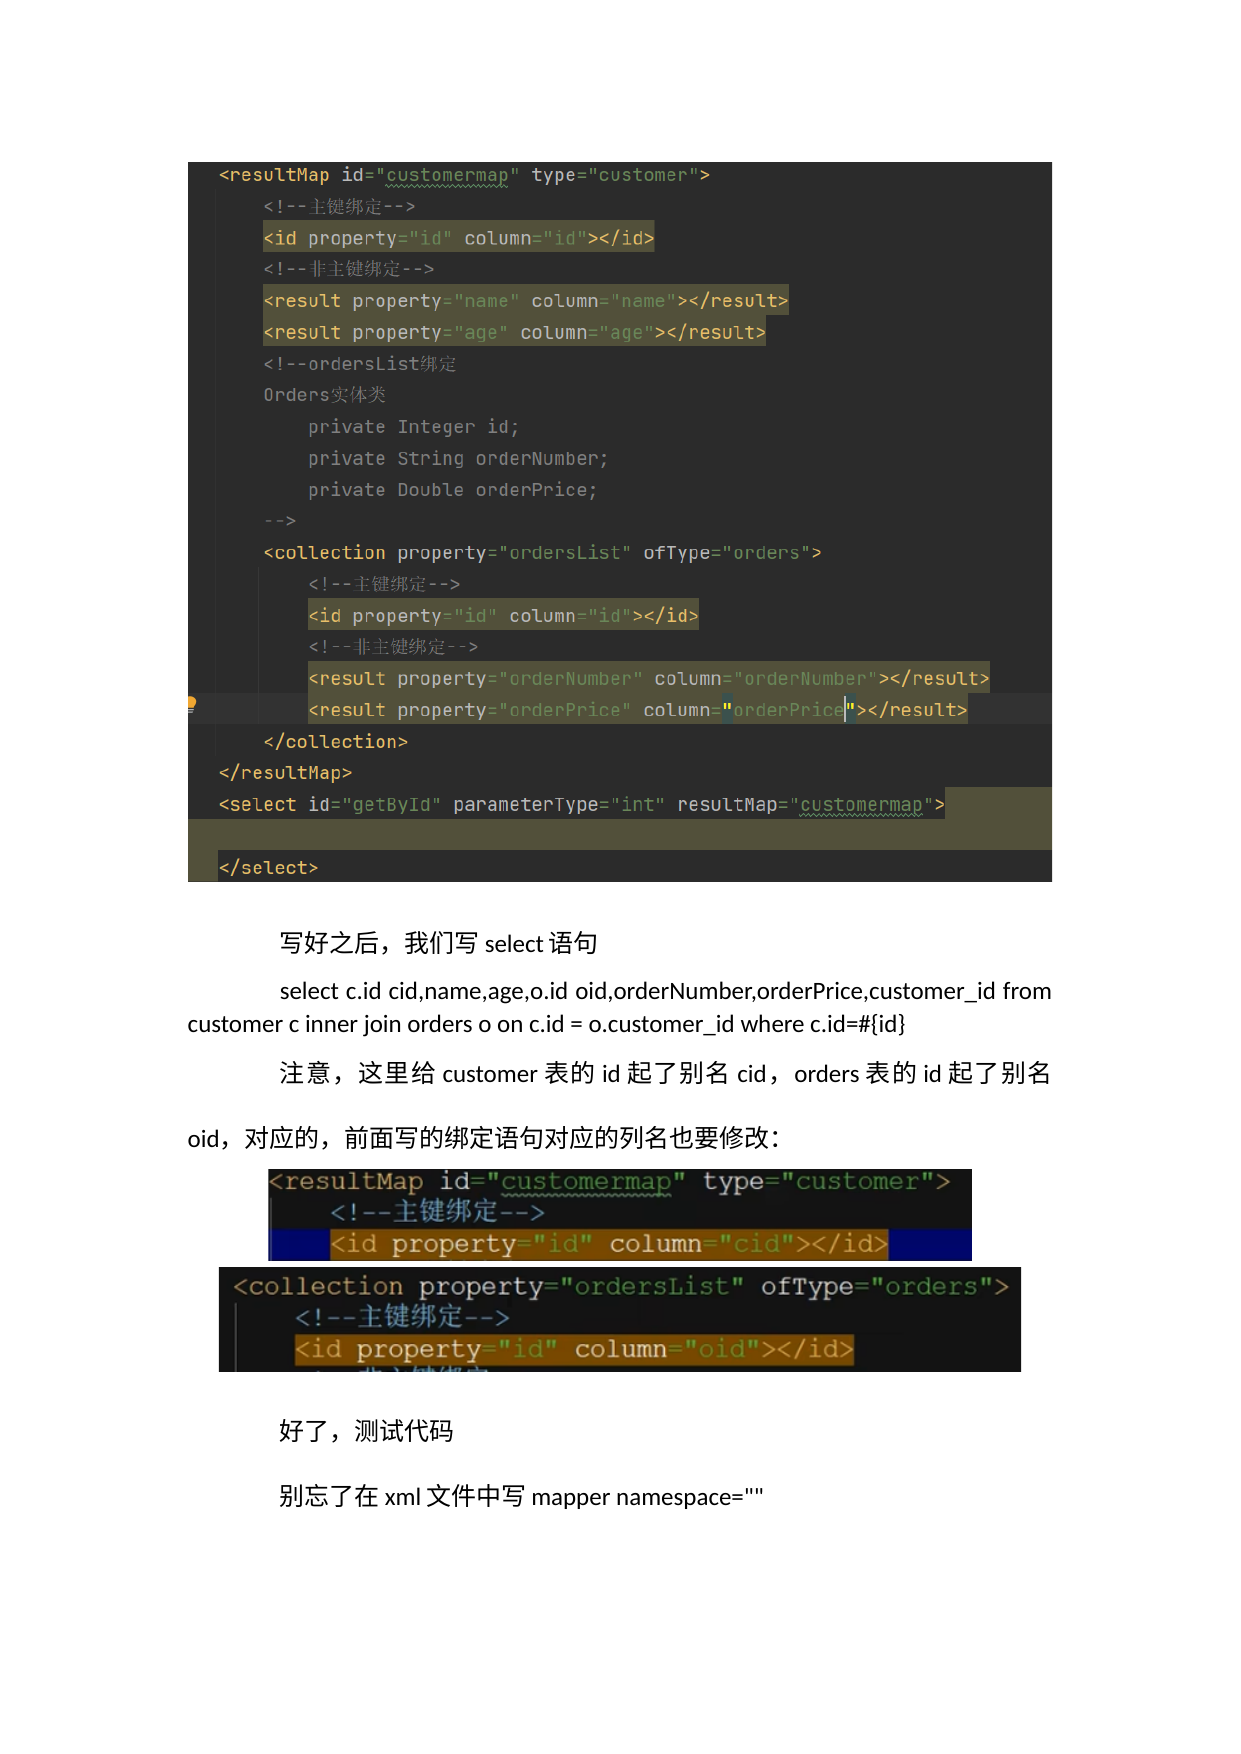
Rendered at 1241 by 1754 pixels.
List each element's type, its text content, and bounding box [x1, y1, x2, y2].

text select c.id cid,name,age,o.id oid,orderNumber,orderPrice,customer_id from customer c inner join orders o on c.id = o.customer_id where c.id=#{id} [187, 974, 1053, 1039]
picture [218, 1267, 1022, 1372]
text 别忘了在xml文件中写mapper namespace="" [187, 1462, 1053, 1527]
picture [188, 162, 1053, 882]
picture [268, 1169, 972, 1261]
text 注意，这里给customer表的id起了别名cid，orders表的id起了别名oid，对应的，前面写的绑定语句对应的列名也要修改： [187, 1039, 1053, 1169]
text 写好之后，我们写select语句 [187, 909, 1053, 974]
text 好了，测试代码 [187, 1397, 1053, 1462]
